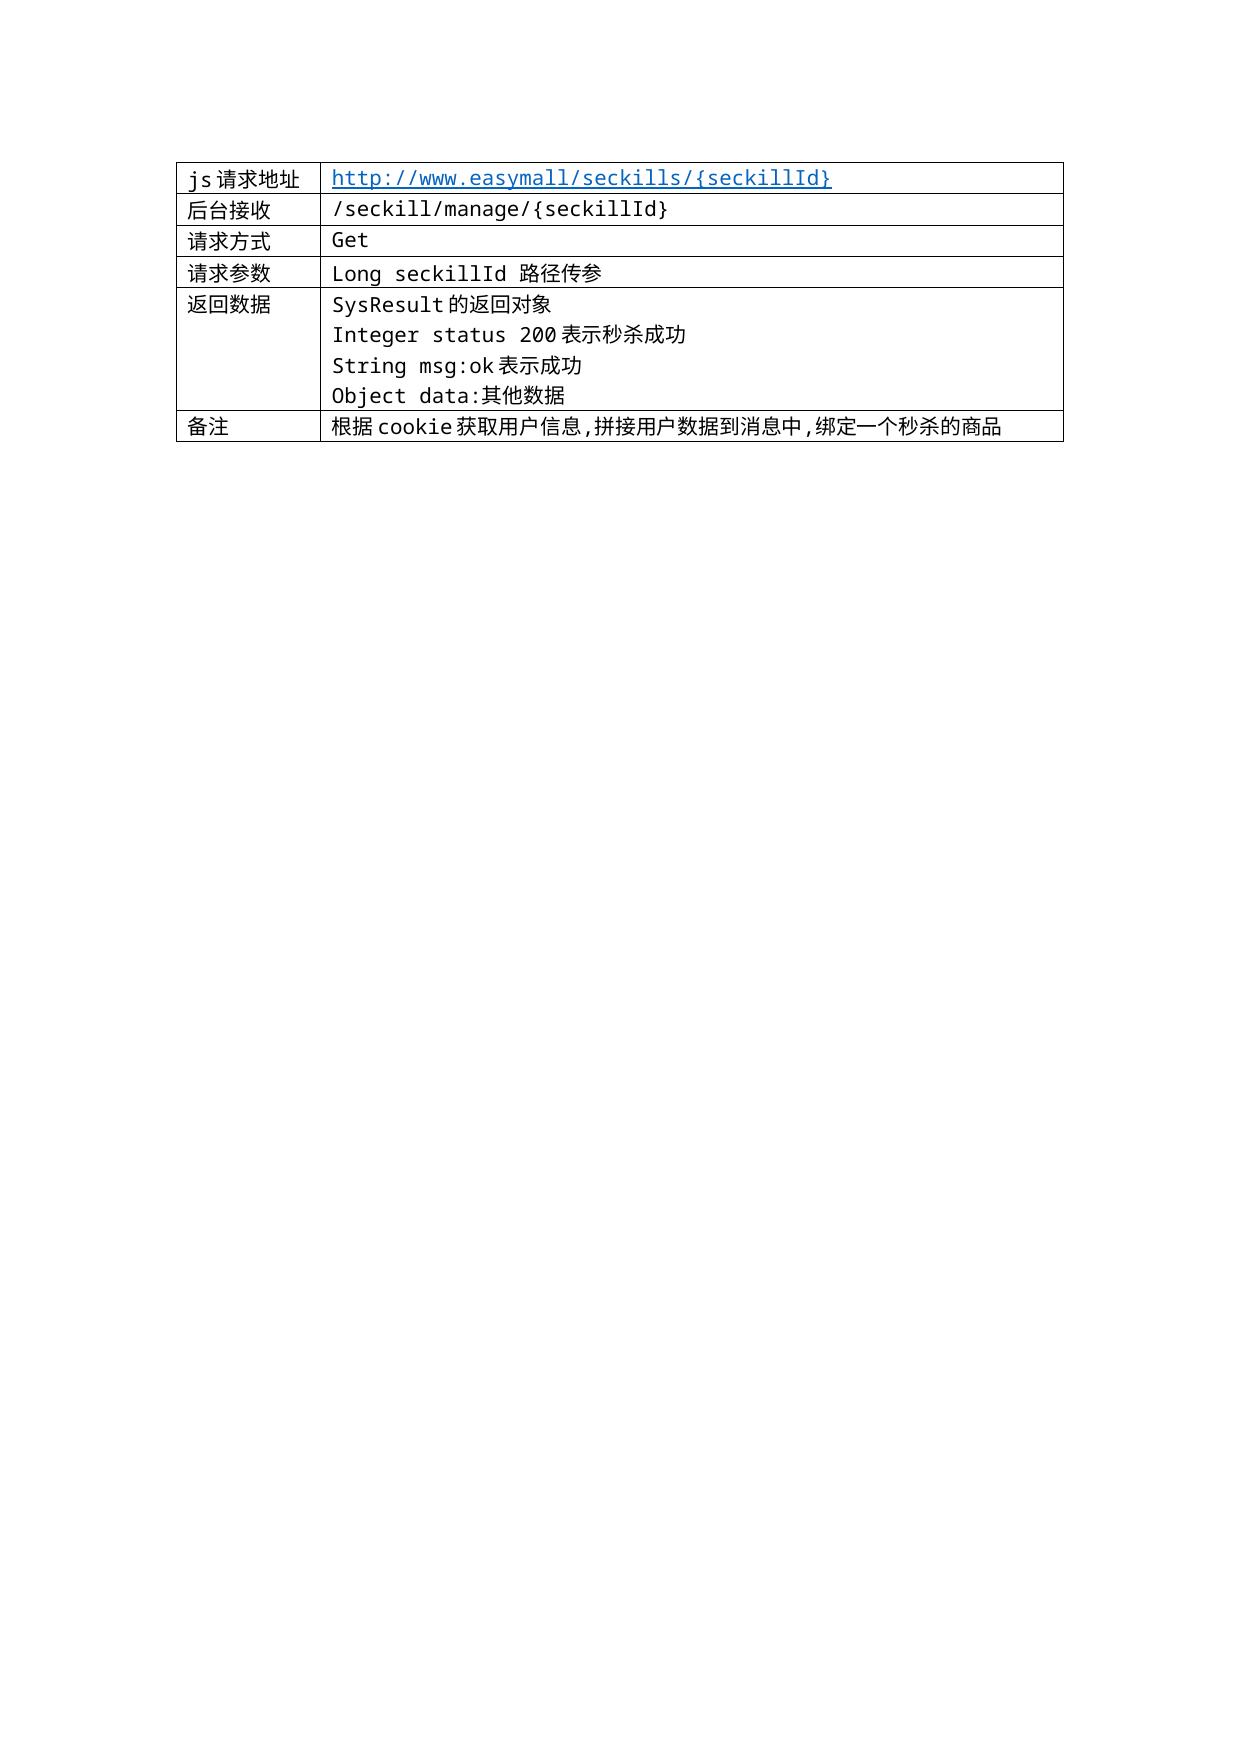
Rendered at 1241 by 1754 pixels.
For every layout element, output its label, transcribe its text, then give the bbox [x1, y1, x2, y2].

table_cell 返回数据 [177, 288, 320, 409]
table_header http://www.easymall/seckills/{seckillId} [321, 163, 1063, 193]
table_cell Get [321, 226, 1063, 256]
table_cell /seckill/manage/{seckillId} [321, 194, 1063, 224]
table_header js请求地址 [177, 163, 320, 193]
table_cell 根据cookie获取用户信息,拼接用户数据到消息中,绑定一个秒杀的商品 [321, 411, 1063, 441]
table_cell 备注 [177, 411, 320, 441]
table_cell Long seckillId 路径传参 [321, 257, 1063, 287]
table_cell 请求方式 [177, 226, 320, 256]
table_cell 后台接收 [177, 194, 320, 224]
table_cell SysResult的返回对象 Integer status 200表示秒杀成功 String msg:ok表示成功 Object data:其他数据 [321, 288, 1063, 409]
table_cell 请求参数 [177, 257, 320, 287]
